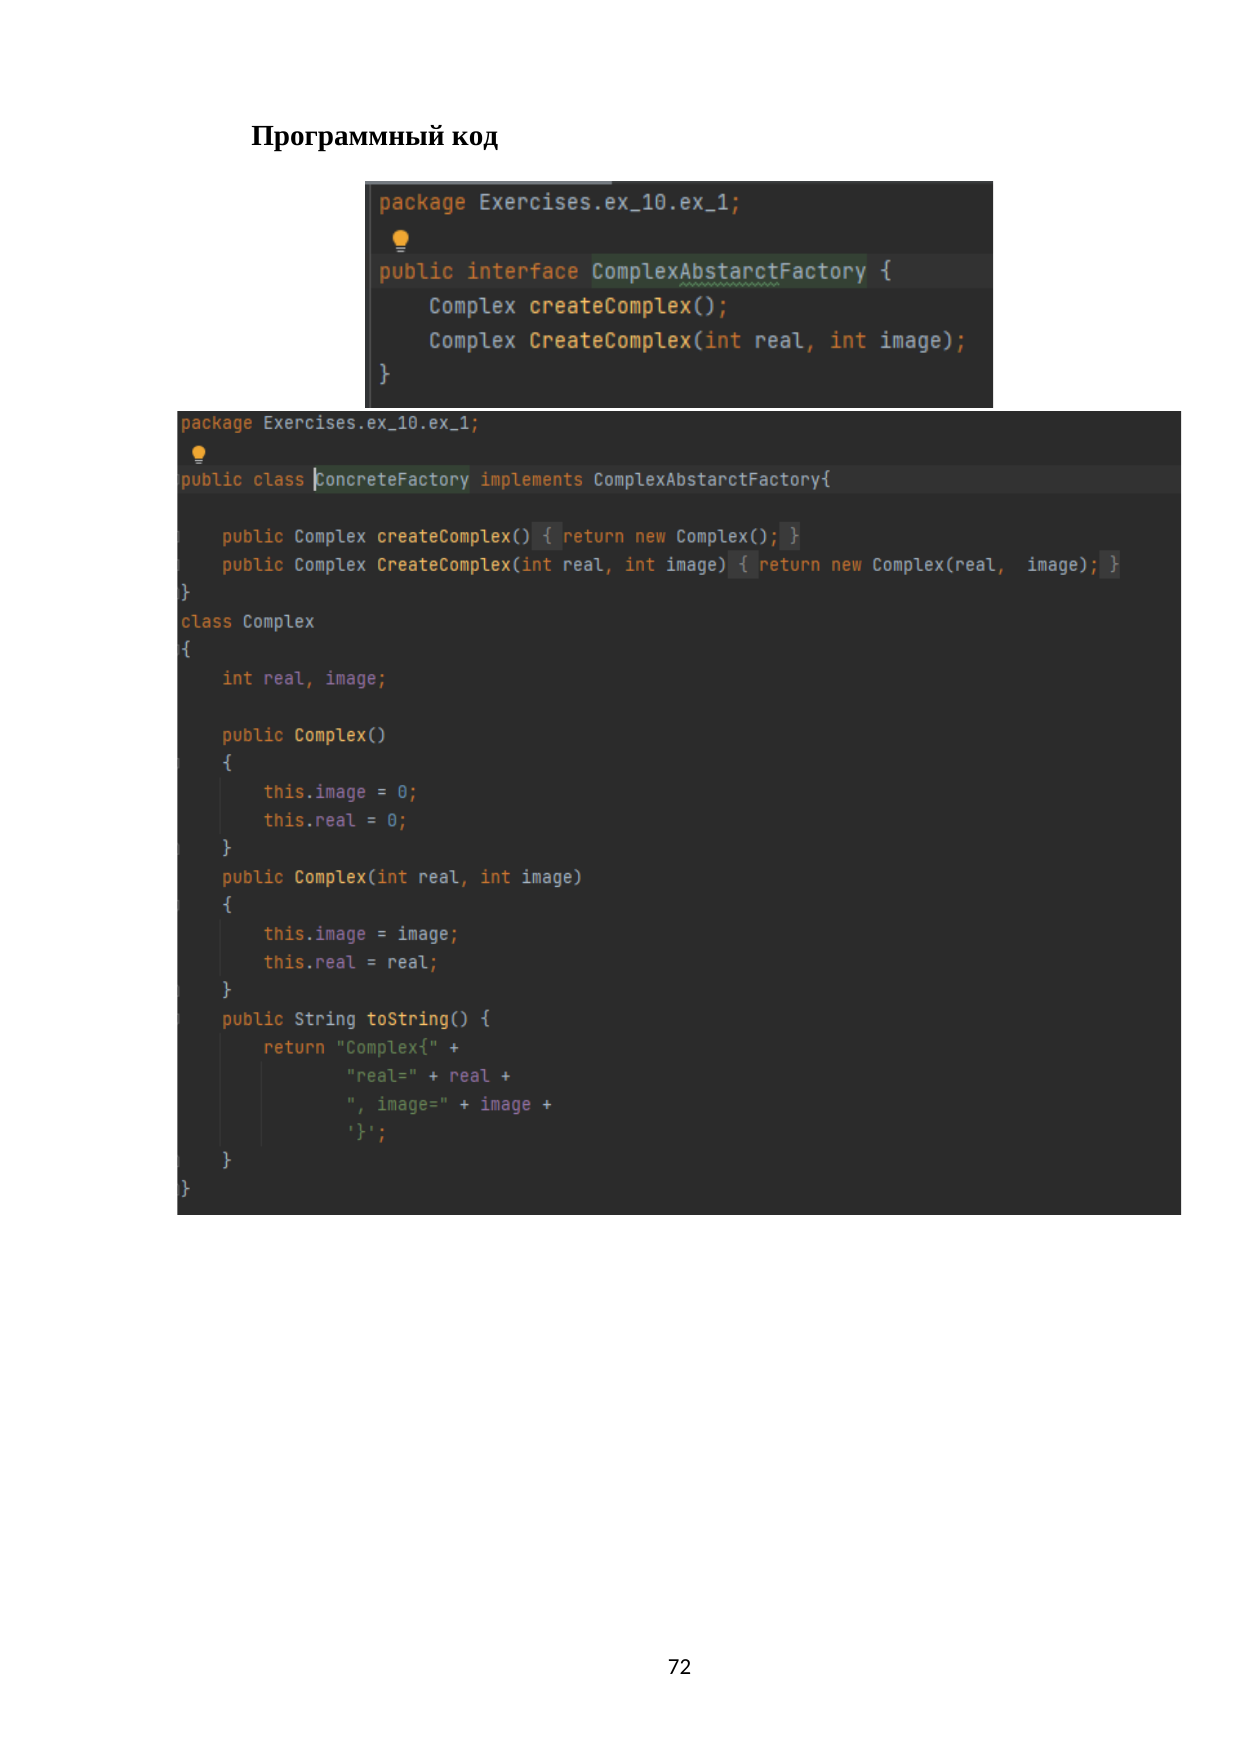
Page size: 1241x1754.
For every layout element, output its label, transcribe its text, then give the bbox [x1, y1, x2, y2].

subtitle Программный код [177, 118, 1181, 152]
picture [177, 411, 1182, 1215]
picture [365, 181, 994, 408]
